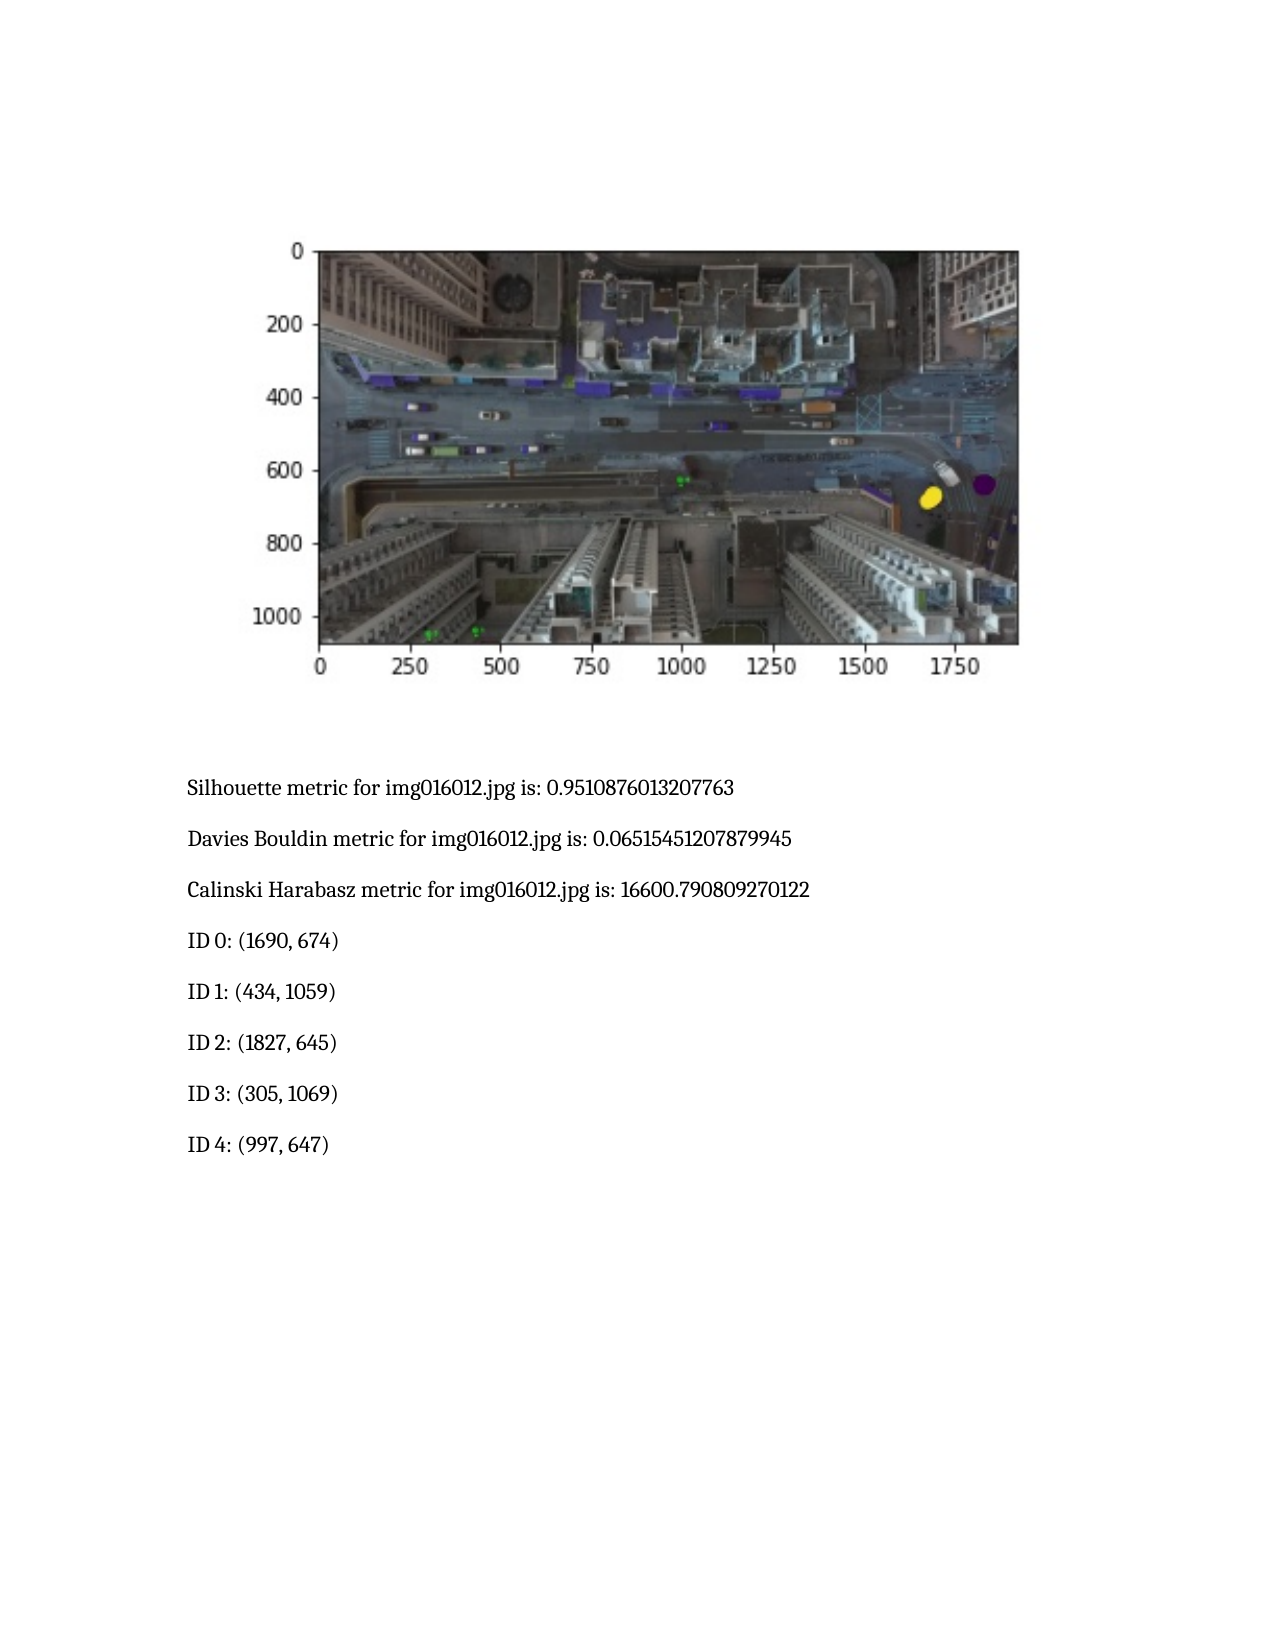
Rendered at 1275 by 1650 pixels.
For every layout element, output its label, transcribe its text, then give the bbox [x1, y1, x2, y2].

text ID 1: (434, 1059) [187, 979, 1087, 1005]
text Davies Bouldin metric for img016012.jpg is: 0.06515451207879945 [187, 826, 1087, 852]
text Calinski Harabasz metric for img016012.jpg is: 16600.790809270122 [187, 877, 1087, 903]
text Silhouette metric for img016012.jpg is: 0.9510876013207763 [187, 775, 1087, 801]
picture [206, 150, 1107, 750]
text ID 4: (997, 647) [187, 1132, 1087, 1158]
text ID 3: (305, 1069) [187, 1081, 1087, 1107]
text ID 0: (1690, 674) [187, 928, 1087, 954]
text ID 2: (1827, 645) [187, 1030, 1087, 1056]
